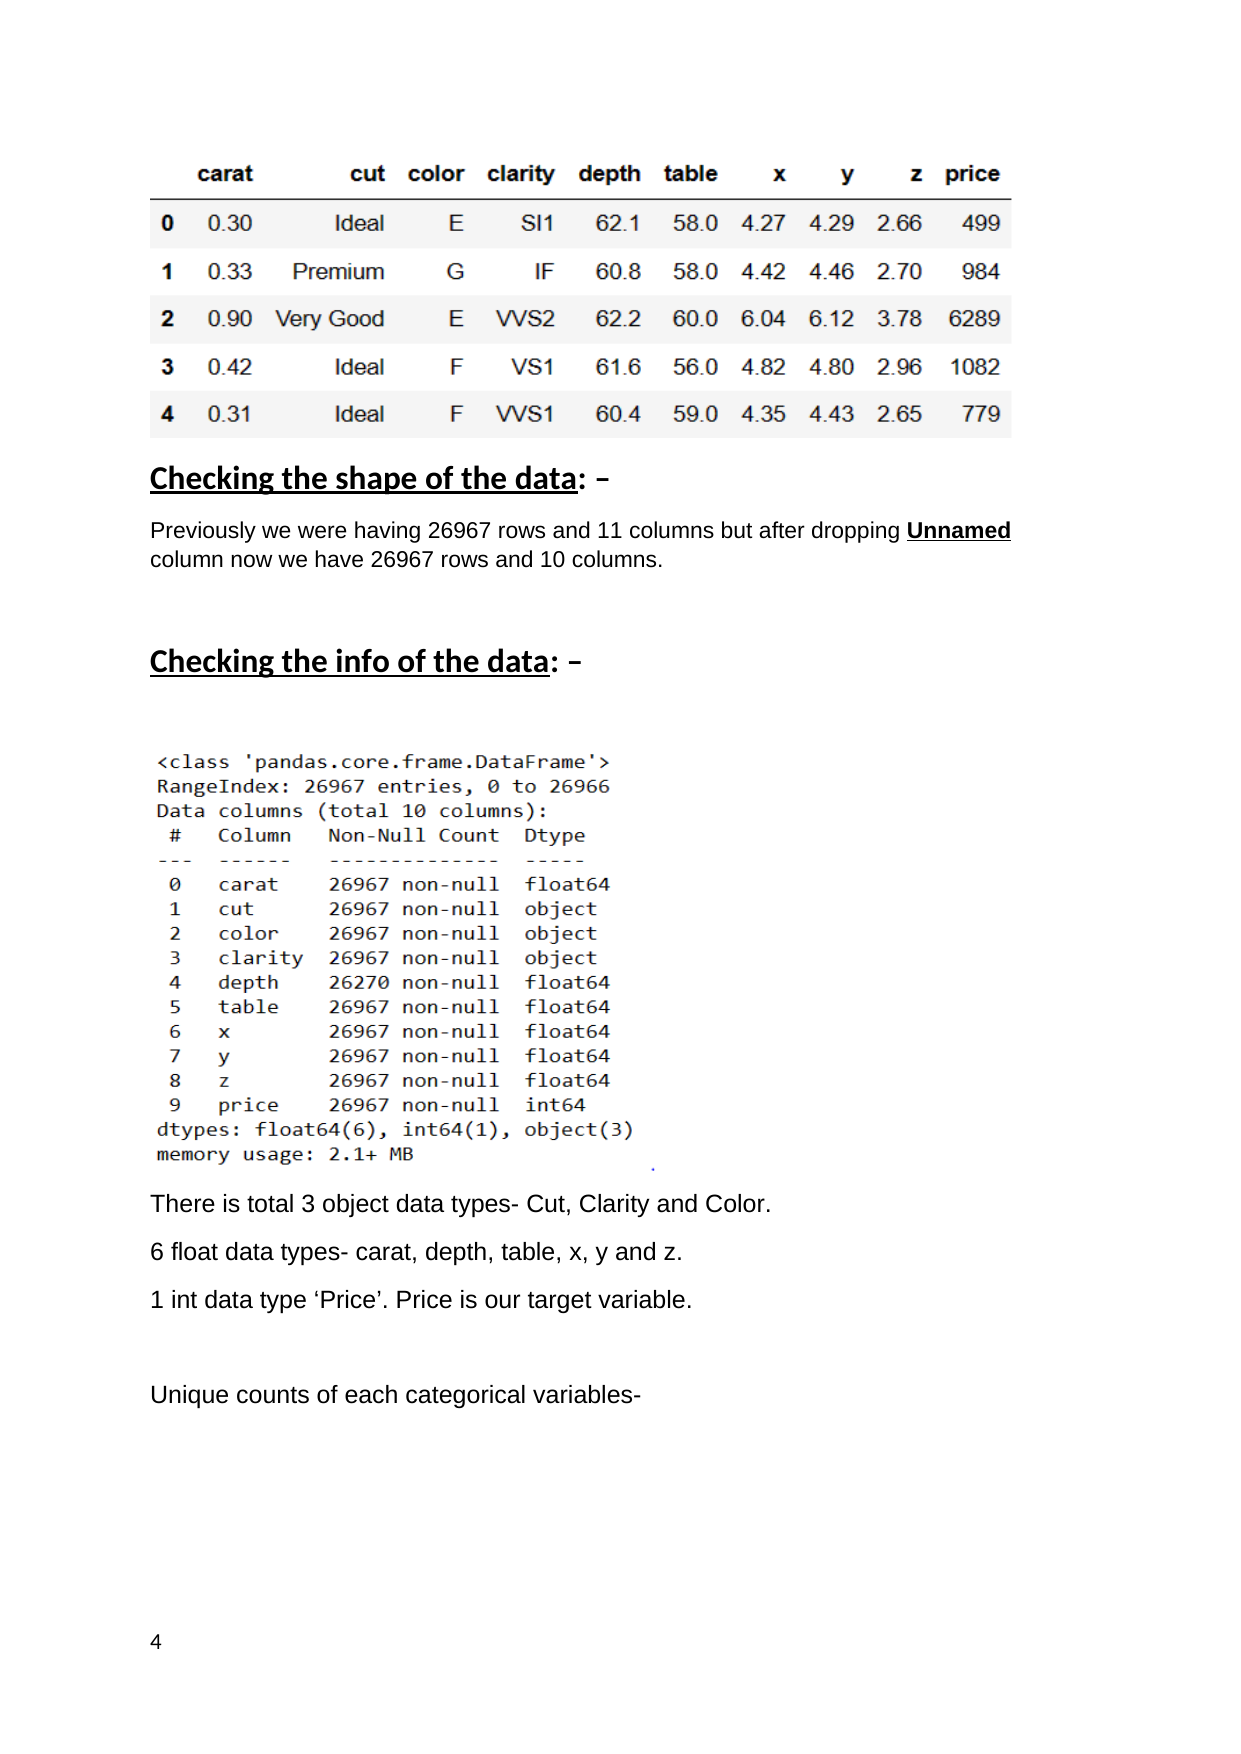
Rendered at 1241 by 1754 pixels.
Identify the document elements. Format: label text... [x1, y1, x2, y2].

picture [150, 150, 1027, 438]
text Unique counts of each categorical variables- [150, 1380, 1090, 1409]
picture [150, 750, 655, 1171]
text 6 float data types- carat, depth, table, x, y and z. [150, 1237, 1090, 1266]
text There is total 3 object data types- Cut, Clarity and Color. [150, 1189, 1090, 1218]
text Checking the info of the data: – [150, 640, 1090, 681]
text Checking the shape of the data: – [150, 457, 1090, 497]
text Previously we were having 26967 rows and 11 columns but after dropping Unnamed column now we have 26967 rows and 10 columns. [150, 517, 1090, 572]
text 1 int data type ‘Price’. Price is our target variable. [150, 1284, 1090, 1313]
